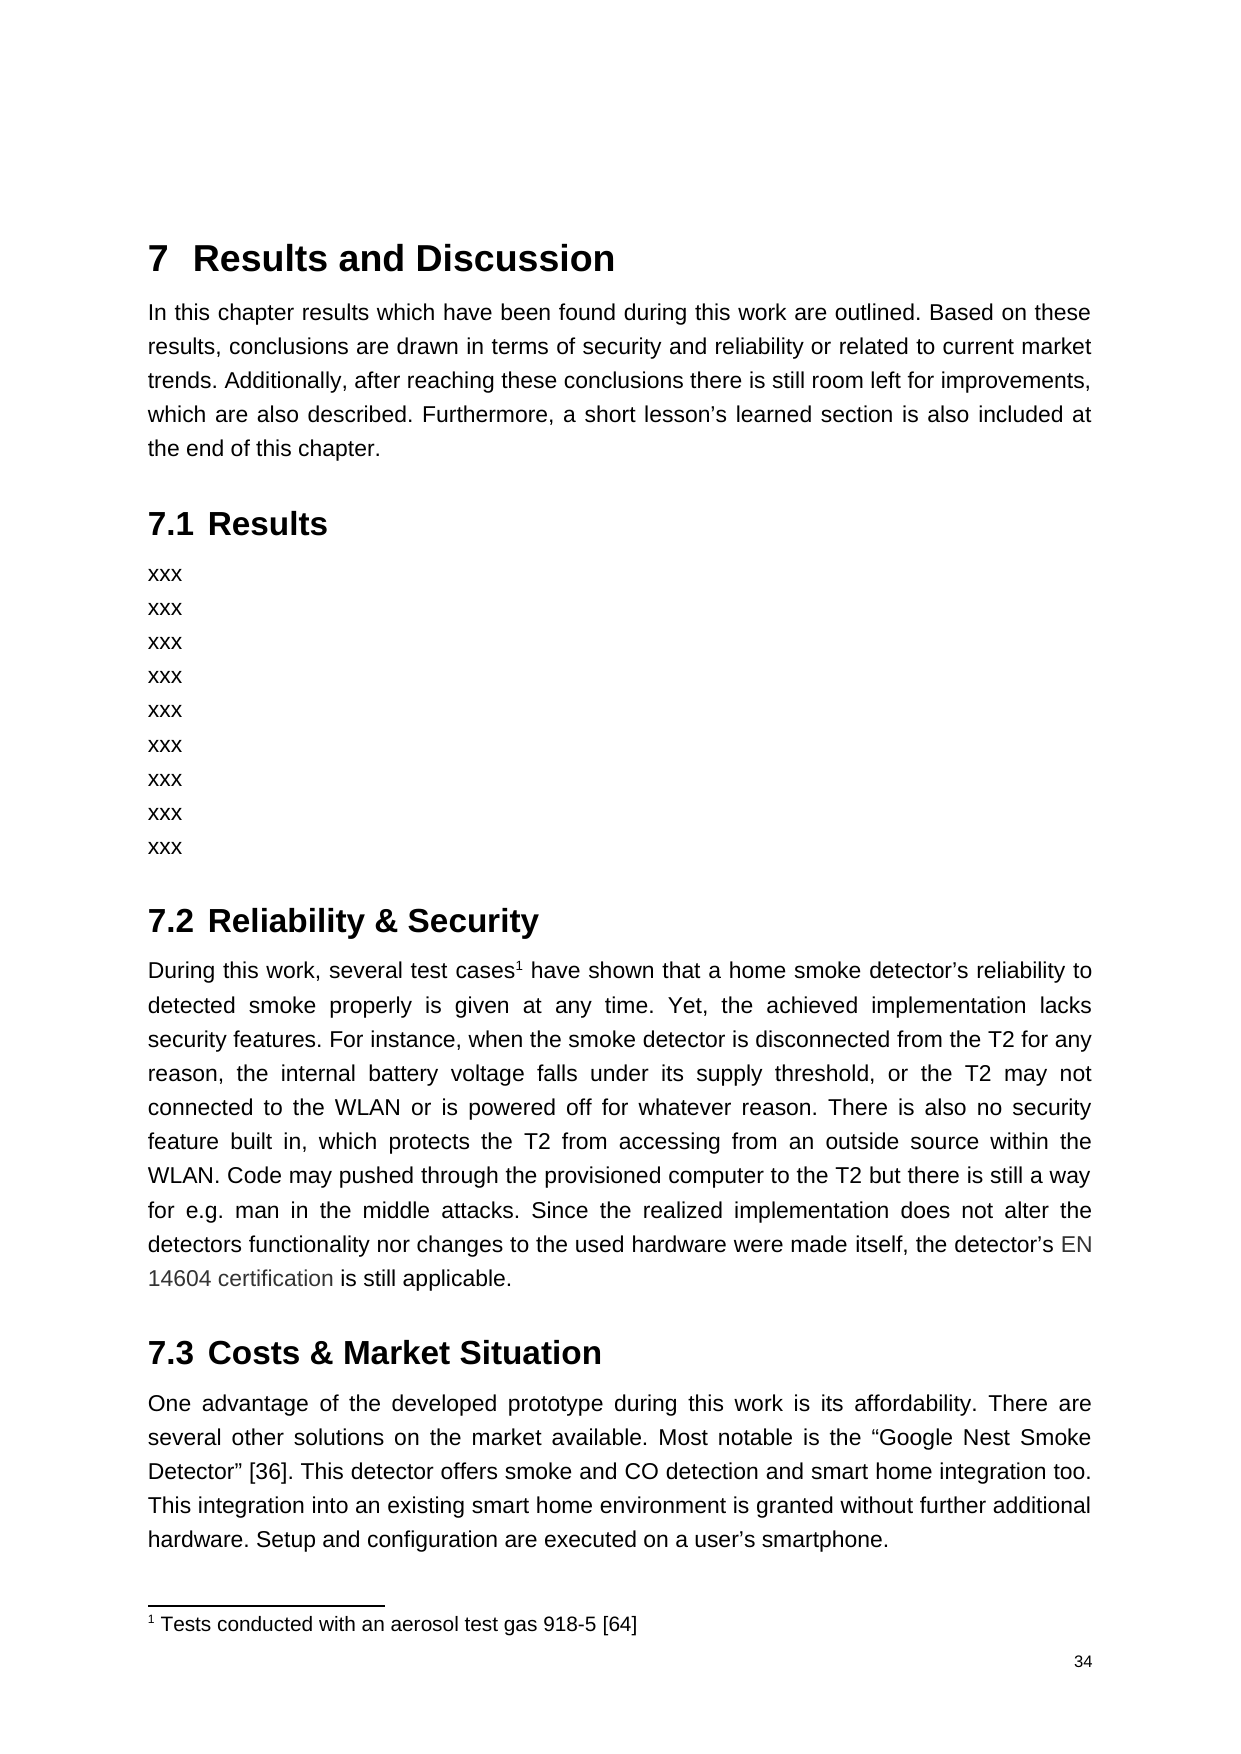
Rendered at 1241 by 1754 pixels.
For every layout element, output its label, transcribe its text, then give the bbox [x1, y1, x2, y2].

text xxx [148, 696, 1092, 723]
subtitle Results and Discussion [148, 236, 1092, 279]
text During this work, several test cases have shown that a home smoke detector’s reliability to detected smoke properly is given at any time. Yet, the achieved implementation lacks security features. For instance, when the smoke detector is disconnected from the T2 for any reason, the internal battery voltage falls under its supply threshold, or the T2 may not connected to the WLAN or is powered off for whatever reason. There is also no security feature built in, which protects the T2 from accessing from an outside source within the WLAN. Code may pushed through the provisioned computer to the T2 but there is still a way for e.g. man in the middle attacks. Since the realized implementation does not alter the detectors functionality nor changes to the used hardware were made itself, the detector’s EN 14604 certification is still applicable. [148, 957, 1092, 1291]
subtitle Results [148, 503, 1092, 542]
text xxx [148, 560, 1092, 586]
subtitle Costs & Market Situation [148, 1333, 1092, 1372]
text In this chapter results which have been found during this work are outlined. Based on these results, conclusions are drawn in terms of security and reliability or related to current market trends. Additionally, after reaching these conclusions there is still room left for improvements, which are also described. Furthermore, a short lesson’s learned section is also included at the end of this chapter. [148, 298, 1092, 462]
text One advantage of the developed prototype during this work is its affordability. There are several other solutions on the market available. Most notable is the “Google Nest Smoke Detector” . This detector offers smoke and CO detection and smart home integration too. This integration into an existing smart home environment is granted without further additional hardware. Setup and configuration are executed on a user’s smartphone. [148, 1389, 1092, 1552]
text xxx [148, 594, 1092, 620]
text xxx [148, 765, 1092, 791]
text xxx [148, 731, 1092, 757]
text xxx [148, 662, 1092, 688]
subtitle Reliability & Security [148, 901, 1092, 940]
text xxx [148, 799, 1092, 825]
text xxx [148, 833, 1092, 859]
text xxx [148, 628, 1092, 654]
